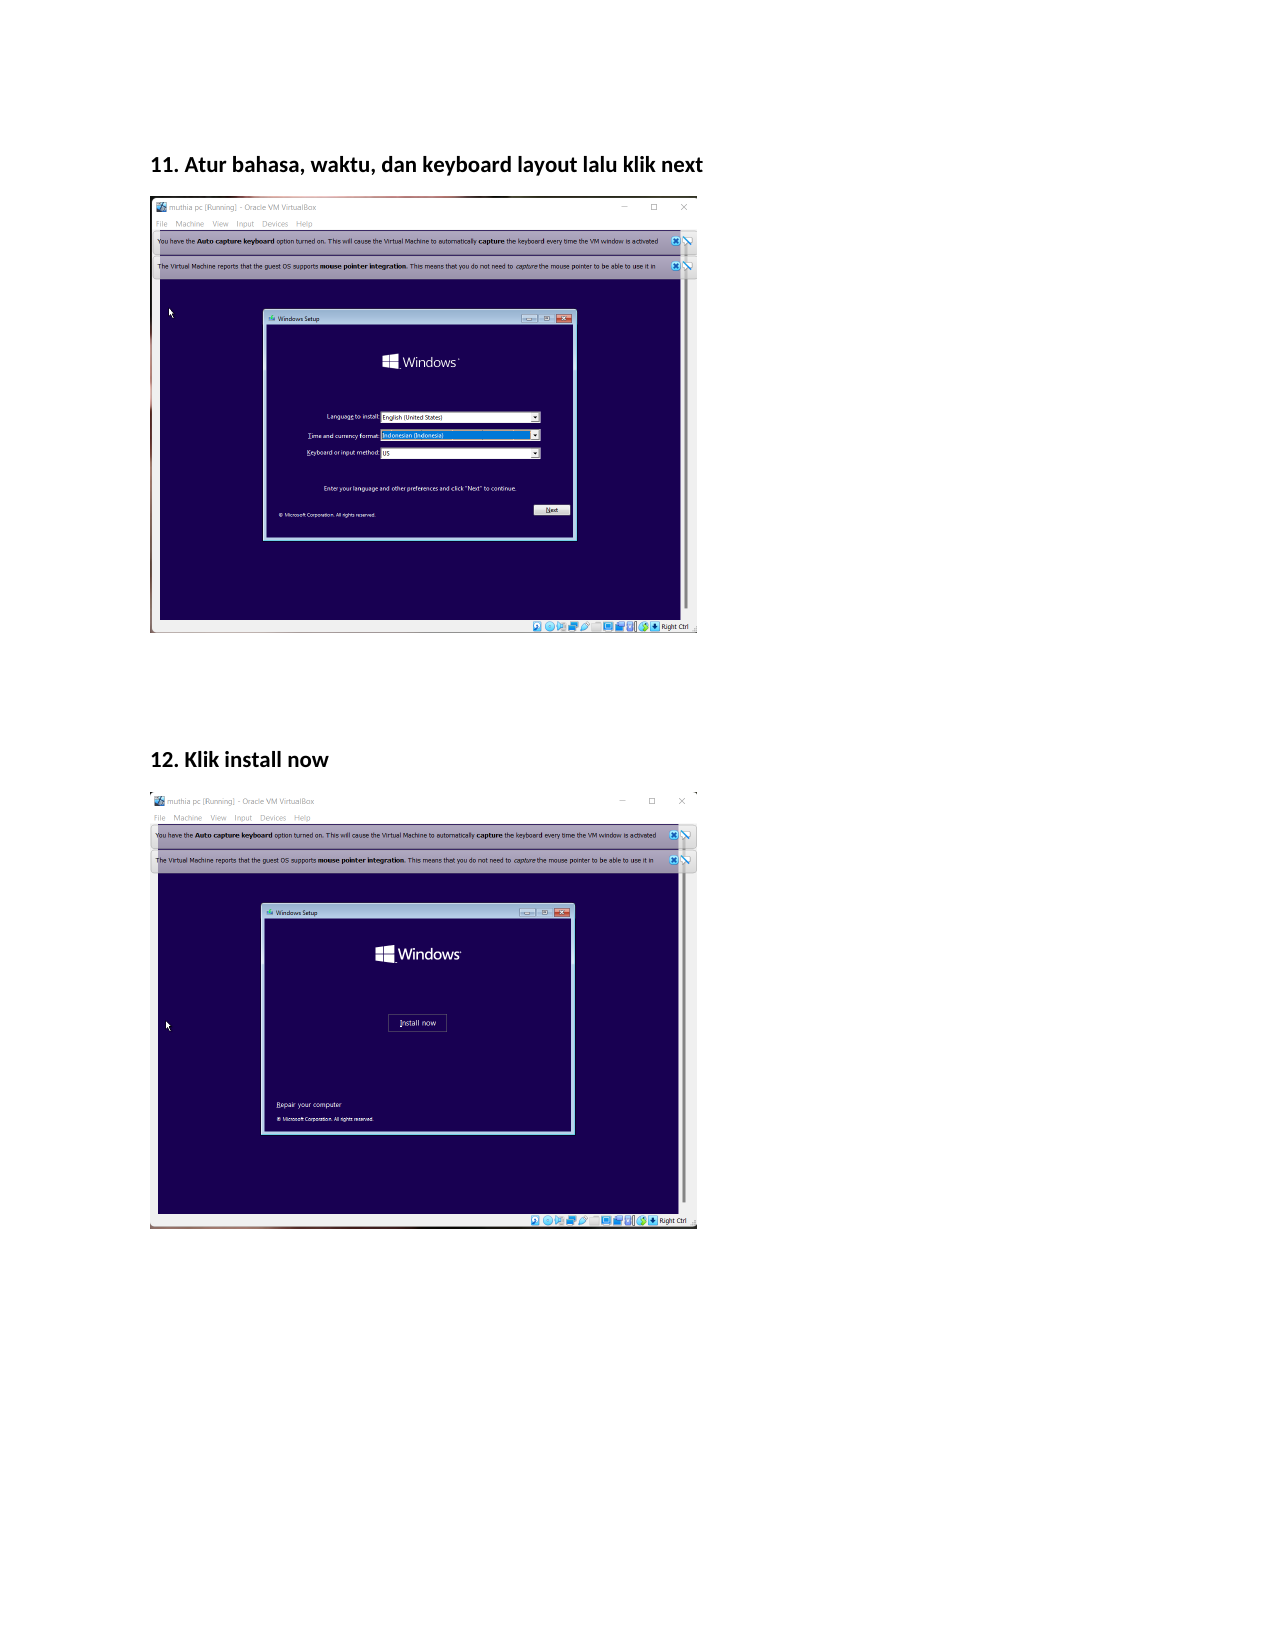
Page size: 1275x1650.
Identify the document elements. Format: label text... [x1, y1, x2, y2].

picture [150, 792, 697, 1229]
picture [150, 196, 697, 633]
text 11. Atur bahasa, waktu, dan keyboard layout lalu klik next [150, 150, 1125, 178]
text 12. Klik install now [150, 745, 1125, 773]
